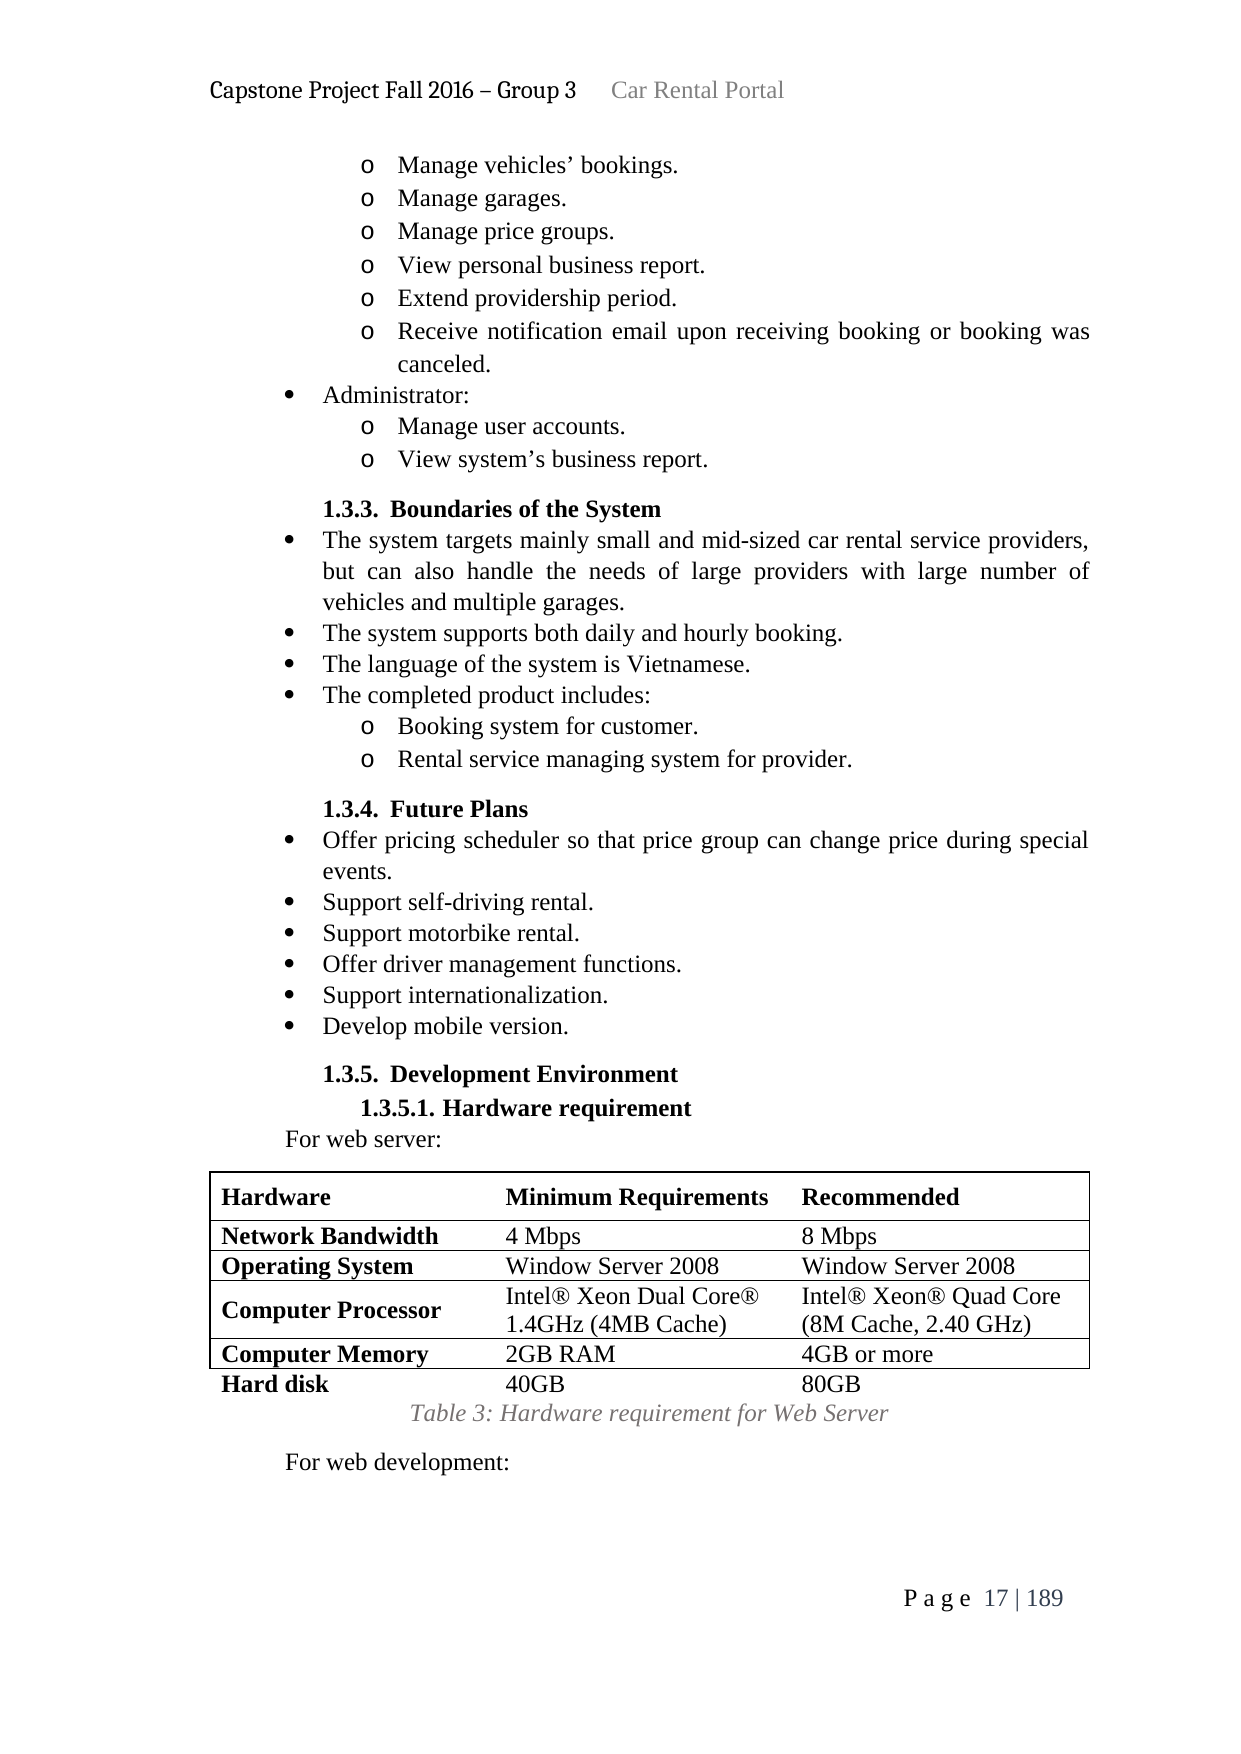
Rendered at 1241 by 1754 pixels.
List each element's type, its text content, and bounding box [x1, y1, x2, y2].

table_cell Intel® Xeon® Quad Core (8M Cache, 2.40 GHz) [790, 1281, 1089, 1338]
list Receive notification email upon receiving booking or booking was canceled. [360, 316, 1090, 378]
list View system’s business report. [360, 444, 1090, 475]
subtitle Hardware requirement [360, 1093, 1090, 1122]
list Manage price groups. [360, 216, 1090, 247]
table_header Recommended [790, 1173, 1089, 1220]
table_cell 80GB [790, 1369, 1089, 1398]
list Support motorbike rental. [285, 918, 1090, 947]
list Develop mobile version. [285, 1011, 1090, 1040]
list The system targets mainly small and mid-sized car rental service providers, but can also handle the needs of large providers with large number of vehicles and multiple garages. [285, 525, 1090, 616]
list Extend providership period. [360, 283, 1090, 314]
list Manage garages. [360, 183, 1090, 214]
subtitle Boundaries of the System [322, 494, 1090, 523]
text Table 3: Hardware requirement for Web Server [210, 1398, 1090, 1427]
table_cell Window Server 2008 [790, 1251, 1089, 1280]
table_cell 2GB RAM [494, 1339, 790, 1368]
table_cell 8 Mbps [790, 1221, 1089, 1250]
list Administrator: [285, 380, 1090, 409]
list Offer pricing scheduler so that price group can change price during special events. [285, 825, 1090, 884]
table_cell 4GB or more [790, 1339, 1089, 1368]
text For web development: [210, 1447, 1090, 1476]
list Rental service managing system for provider. [360, 744, 1090, 775]
table_cell Computer Processor [211, 1281, 494, 1338]
table_cell Network Bandwidth [211, 1221, 494, 1250]
list Manage vehicles’ bookings. [360, 150, 1090, 181]
list View personal business report. [360, 250, 1090, 281]
list Support self-driving rental. [285, 887, 1090, 916]
table_cell 4 Mbps [494, 1221, 790, 1250]
table_cell Operating System [211, 1251, 494, 1280]
list Manage user accounts. [360, 411, 1090, 442]
table_cell 40GB [494, 1369, 790, 1398]
list Support internationalization. [285, 980, 1090, 1009]
list The language of the system is Vietnamese. [285, 649, 1090, 678]
table_cell Computer Memory [211, 1339, 494, 1368]
table_cell Hard disk [210, 1369, 494, 1398]
subtitle Future Plans [322, 794, 1090, 823]
list Offer driver management functions. [285, 949, 1090, 978]
list The completed product includes: [285, 680, 1090, 709]
table_header Minimum Requirements [494, 1173, 790, 1220]
list The system supports both daily and hourly booking. [285, 618, 1090, 647]
subtitle Development Environment [322, 1059, 1090, 1087]
text For web server: [210, 1124, 1090, 1152]
table_header Hardware [211, 1173, 494, 1220]
table_cell Intel® Xeon Dual Core® 1.4GHz (4MB Cache) [494, 1281, 790, 1338]
table_cell Window Server 2008 [494, 1251, 790, 1280]
list Booking system for customer. [360, 711, 1090, 742]
